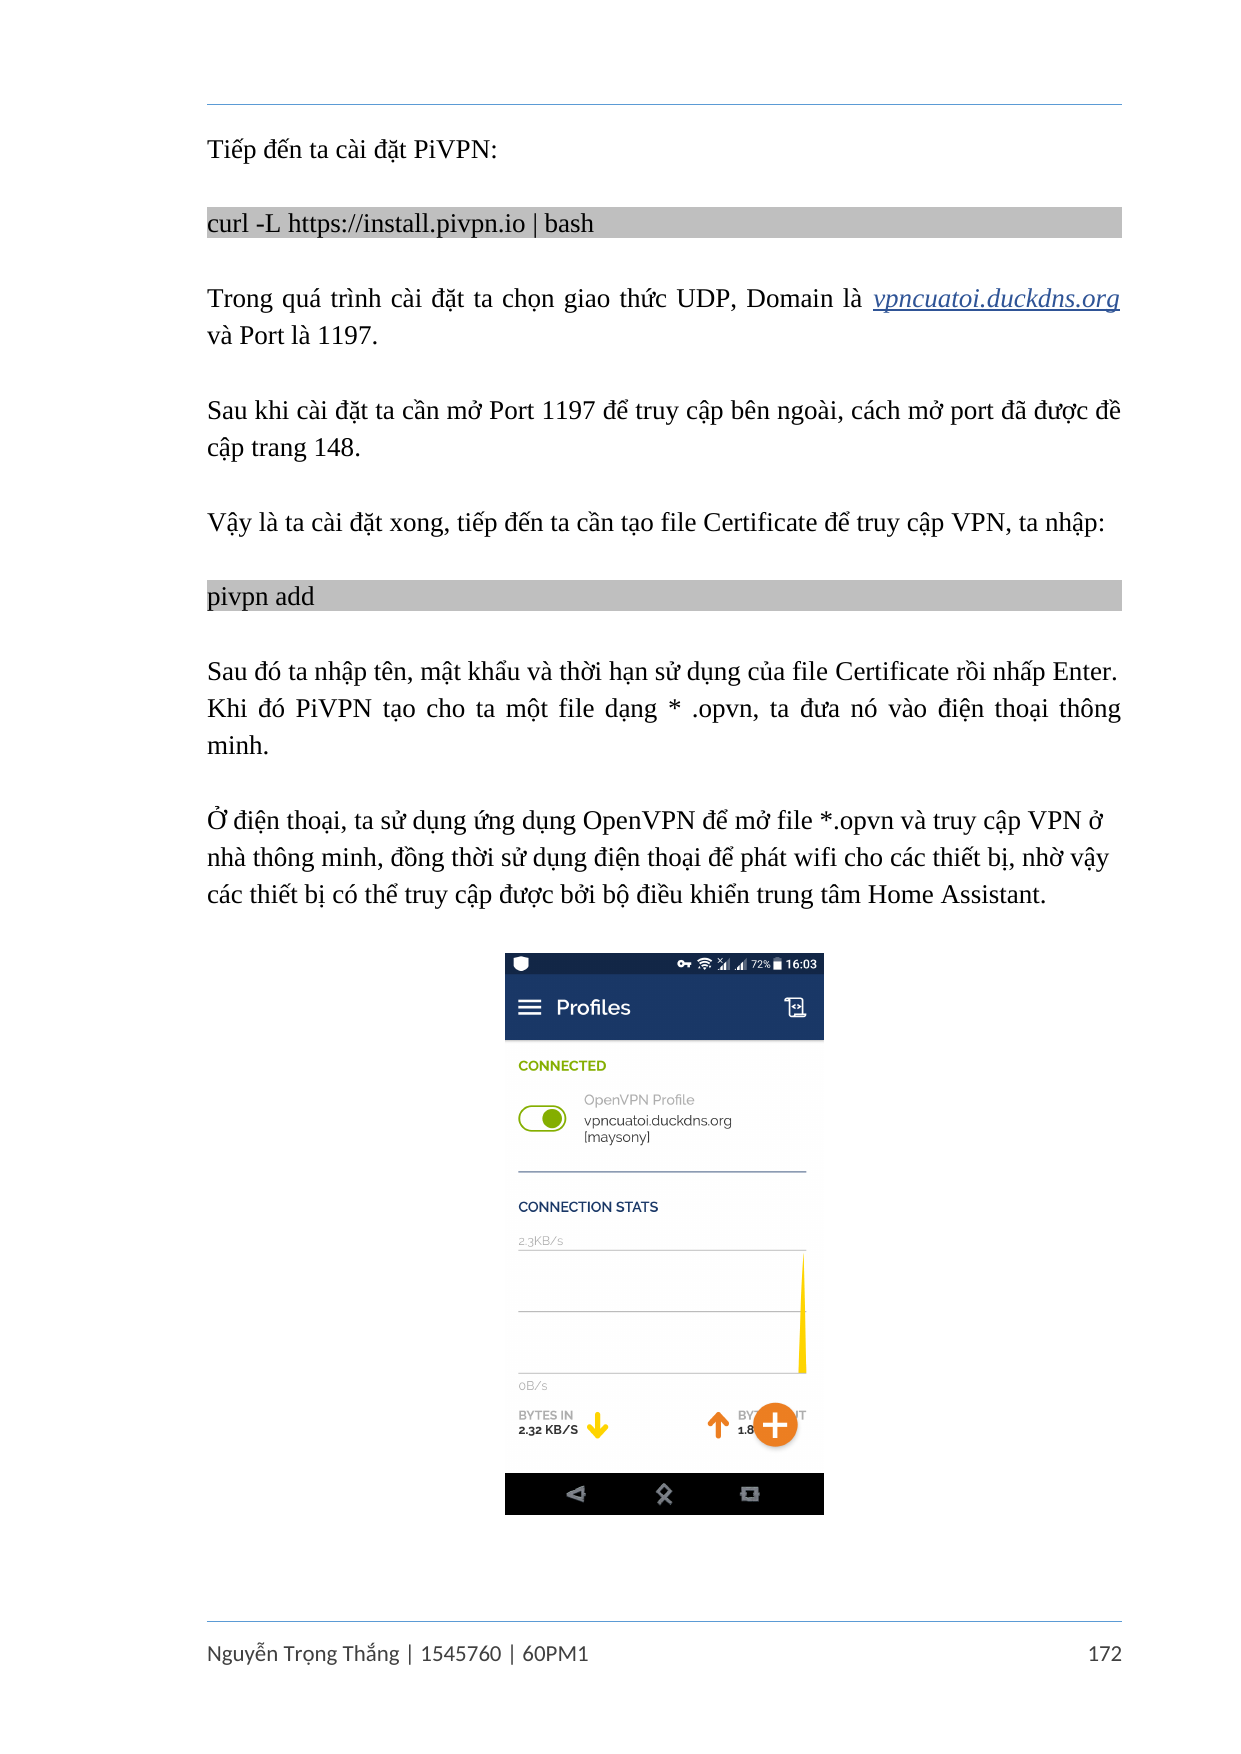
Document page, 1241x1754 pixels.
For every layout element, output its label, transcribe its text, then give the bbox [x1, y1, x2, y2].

text curl -L https://install.pivpn.io | bash [207, 207, 1122, 238]
text Vậy là ta cài đặt xong, tiếp đến ta cần tạo file Certificate để truy cập VPN, ta nhập: [207, 506, 1122, 537]
text Sau khi cài đặt ta cần mở Port 1197 để truy cập bên ngoài, cách mở port đã được đề cập trang 148. [207, 394, 1122, 462]
text Sau đó ta nhập tên, mật khẩu và thời hạn sử dụng của file Certificate rồi nhấp Enter. [207, 655, 1122, 686]
text Trong quá trình cài đặt ta chọn giao thức UDP, Domain là vpncuatoi.duckdns.org và Port là 1197. [207, 282, 1122, 350]
text Tiếp đến ta cài đặt PiVPN: [207, 133, 1122, 164]
text pivpn add [207, 580, 1122, 611]
text Khi đó PiVPN tạo cho ta một file dạng * .opvn, ta đưa nó vào điện thoại thông minh. [207, 692, 1122, 761]
text Ở điện thoại, ta sử dụng ứng dụng OpenVPN để mở file *.opvn và truy cập VPN ở nhà thông minh, đồng thời sử dụng điện thoại để phát wifi cho các thiết bị, nhờ vậy các thiết bị có thể truy cập được bởi bộ điều khiển trung tâm Home Assistant. [207, 804, 1122, 910]
picture [505, 953, 824, 1515]
